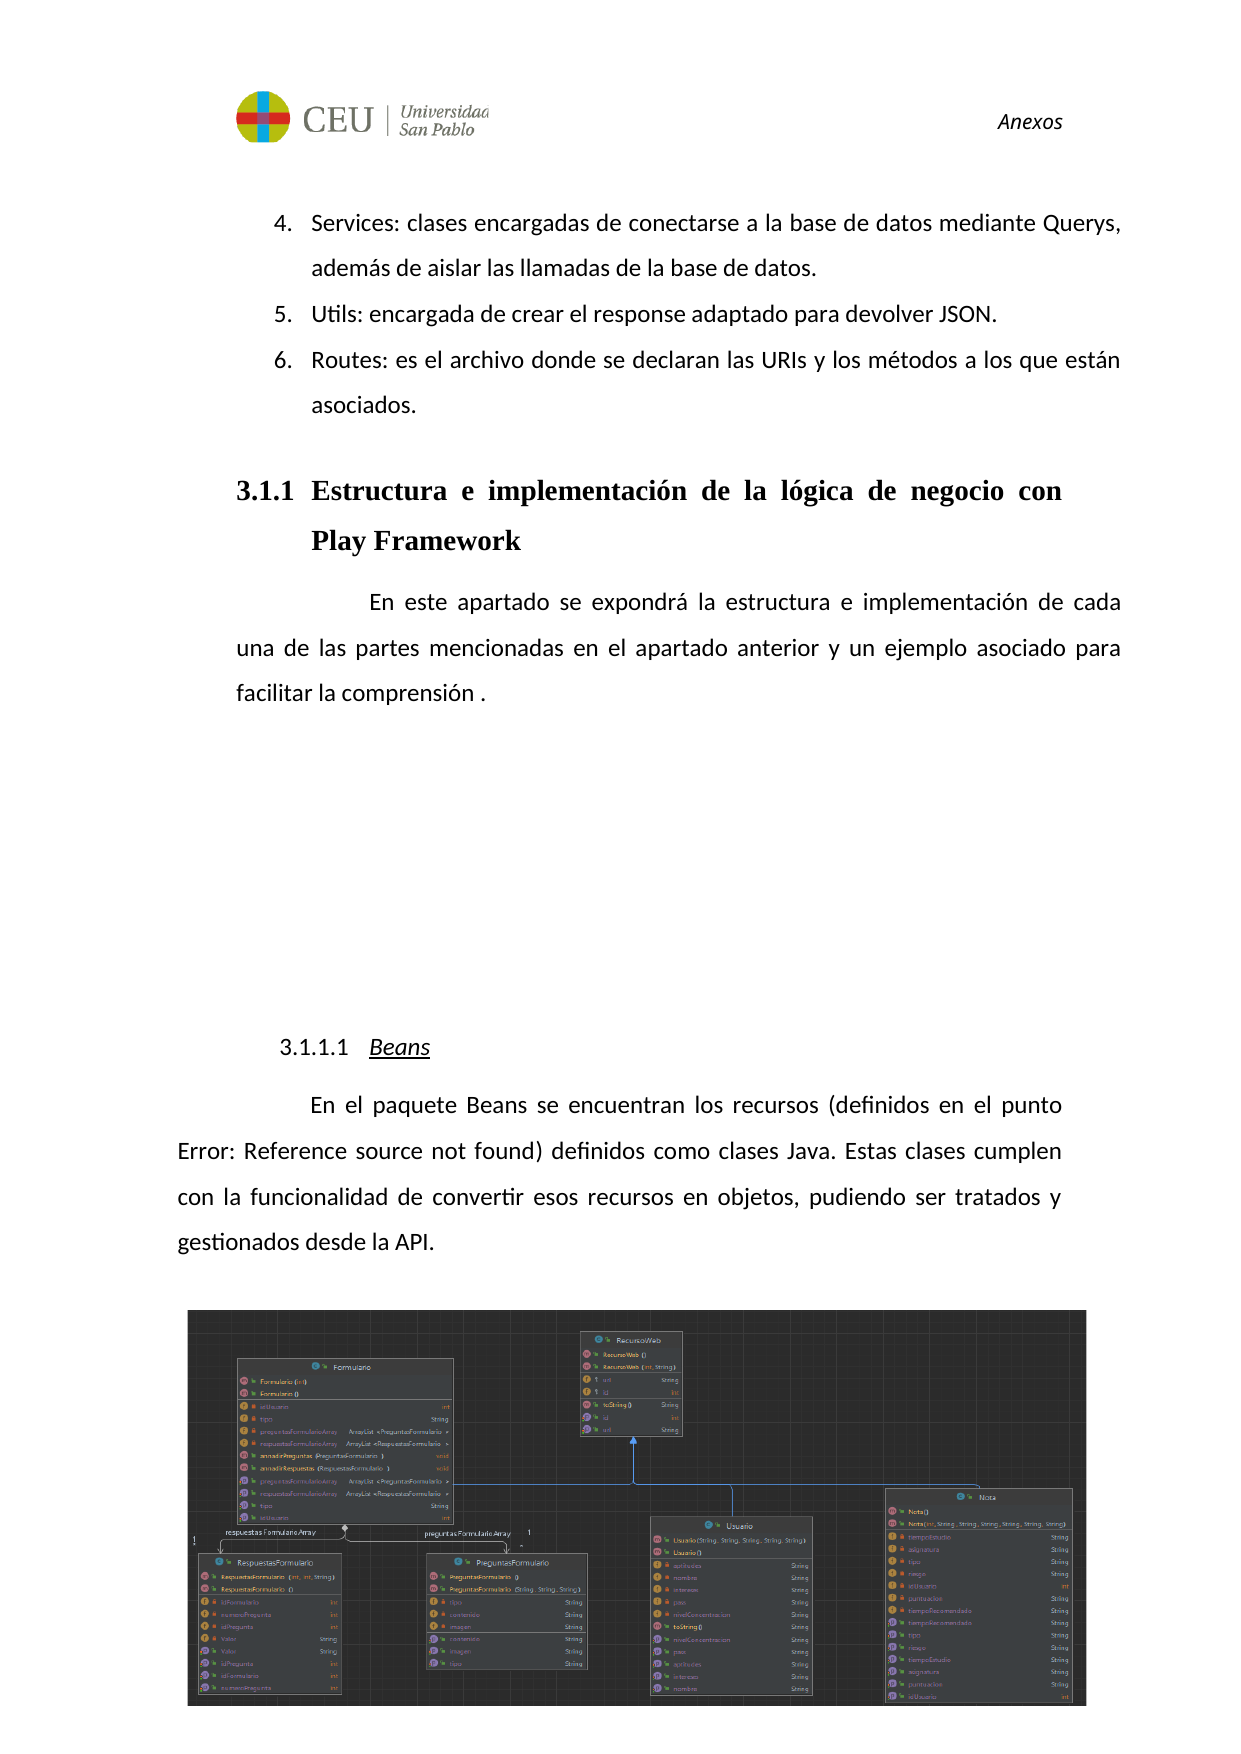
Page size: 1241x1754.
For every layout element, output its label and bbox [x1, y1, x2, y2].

picture [187, 1310, 1087, 1706]
picture [235, 89, 489, 143]
